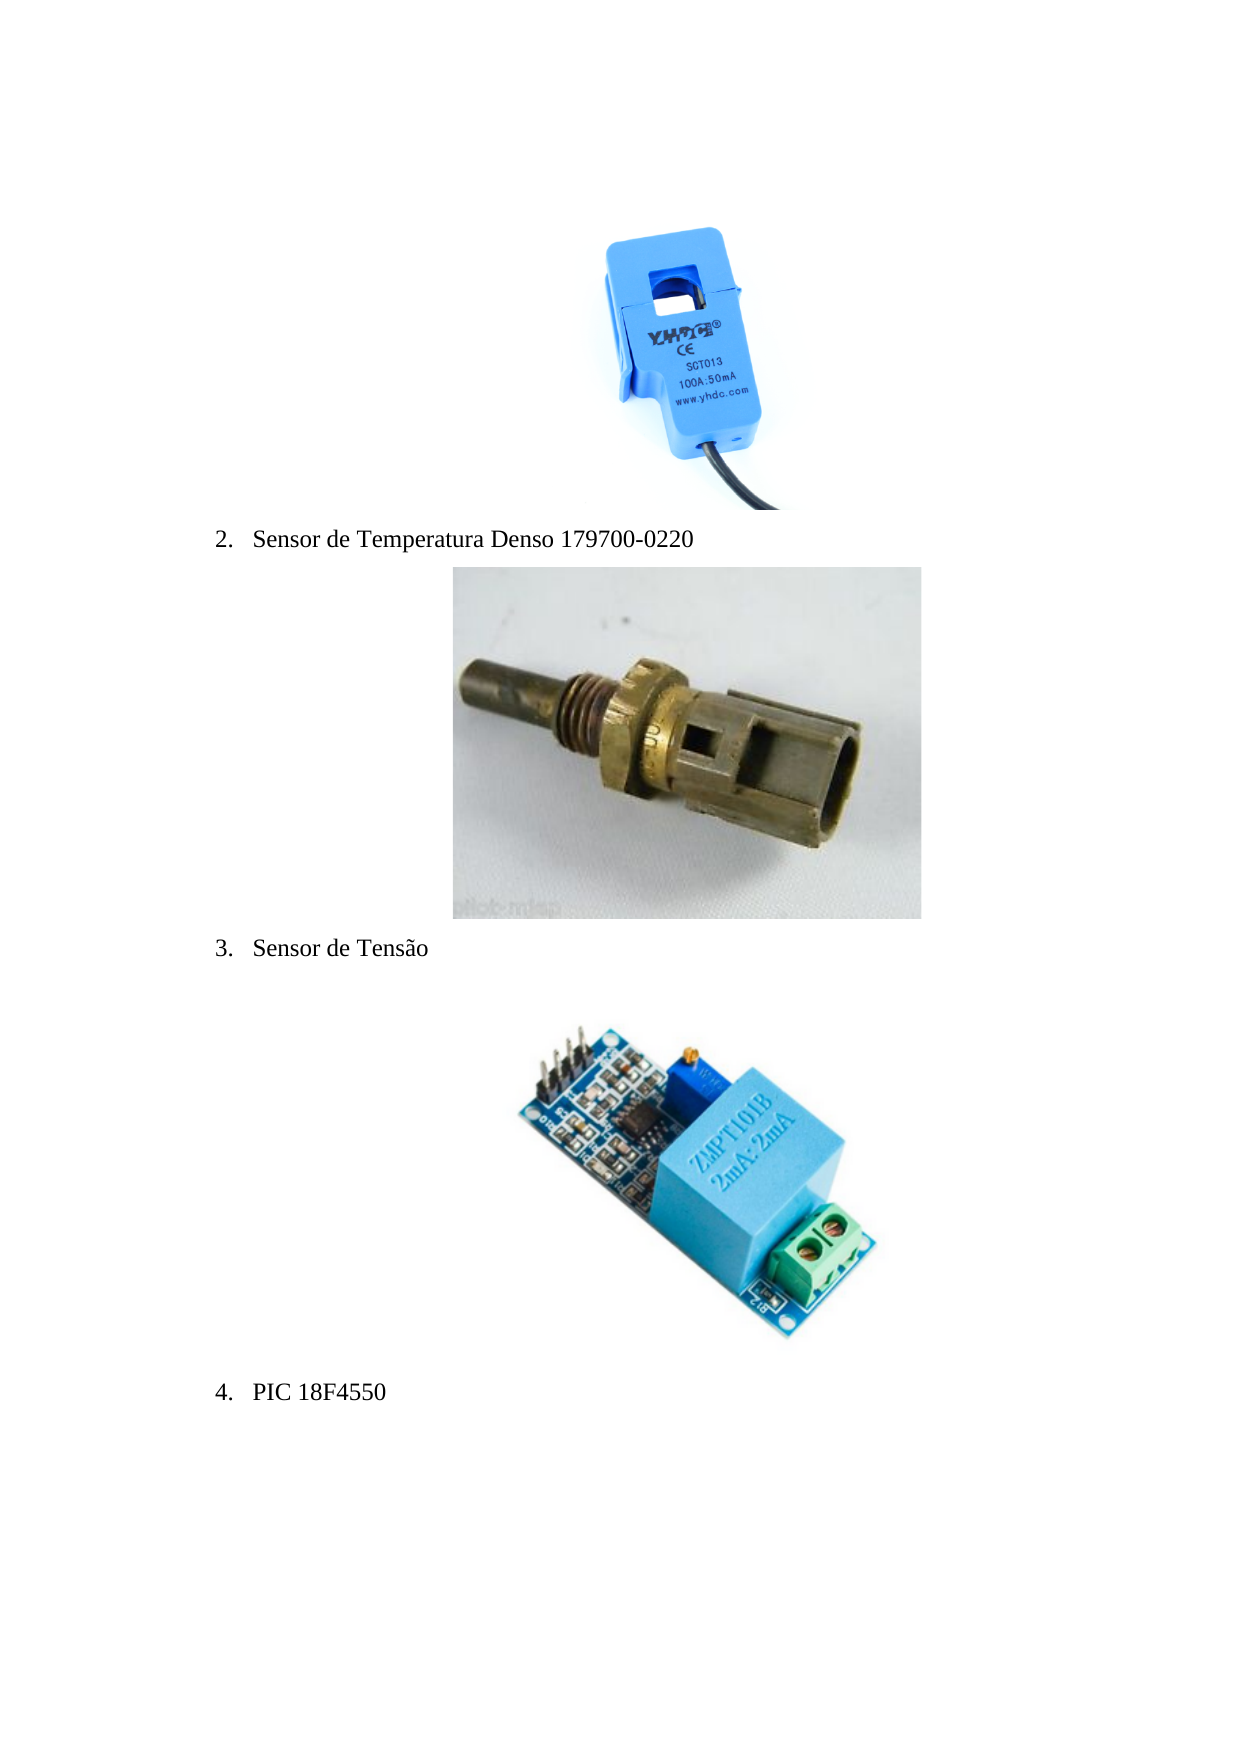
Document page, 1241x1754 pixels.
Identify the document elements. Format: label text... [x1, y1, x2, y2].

picture [452, 567, 922, 919]
picture [459, 975, 916, 1363]
list Sensor de Tensão [215, 933, 1122, 961]
list Sensor de Temperatura Denso 179700-0220 [215, 524, 1122, 553]
picture [520, 177, 854, 510]
list PIC 18F4550 [215, 1377, 1122, 1406]
